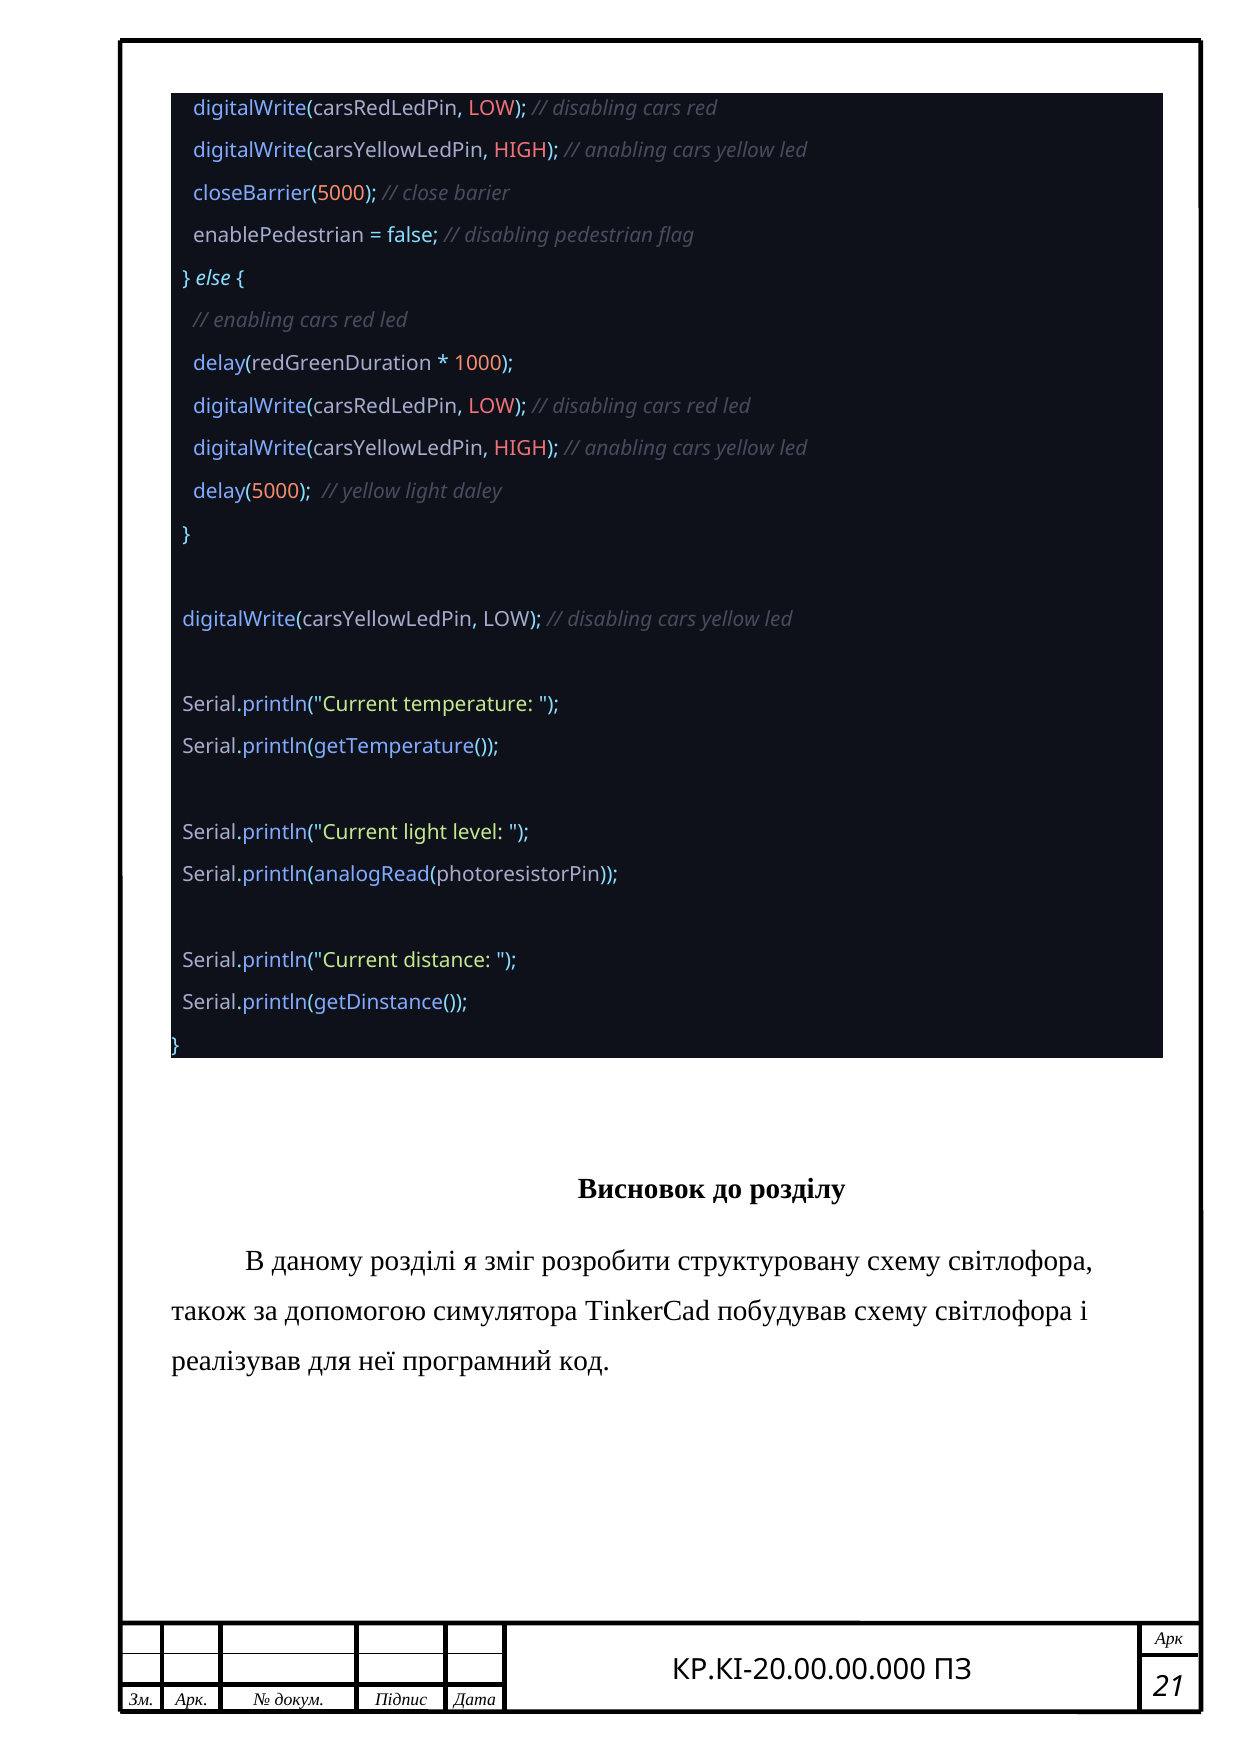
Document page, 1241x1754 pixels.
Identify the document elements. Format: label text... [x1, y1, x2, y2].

text Serial.println("Current distance: "); [171, 945, 1163, 973]
text closeBarrier(5000); // close barier [171, 178, 1163, 206]
text } [171, 519, 1163, 547]
text digitalWrite(carsYellowLedPin, HIGH); // anabling cars yellow led [171, 135, 1163, 164]
text } else { [171, 263, 1163, 291]
text } [171, 1030, 1163, 1058]
text Serial.println("Current light level: "); [171, 817, 1163, 845]
text delay(redGreenDuration * 1000); [171, 348, 1163, 377]
text enablePedestrian = false; // disabling pedestrian flag [171, 220, 1163, 249]
text digitalWrite(carsRedLedPin, LOW); // disabling cars red led [171, 391, 1163, 419]
text Serial.println("Current temperature: "); [171, 689, 1163, 717]
text delay(5000); // yellow light daley [171, 476, 1163, 504]
list Висновок до розділу [260, 1171, 1163, 1205]
text digitalWrite(carsYellowLedPin, HIGH); // anabling cars yellow led [171, 433, 1163, 462]
text digitalWrite(carsYellowLedPin, LOW); // disabling cars yellow led [171, 604, 1163, 632]
text Serial.println(getTemperature()); [171, 732, 1163, 760]
text Serial.println(getDinstance()); [171, 987, 1163, 1016]
text // enabling cars red led [171, 306, 1163, 334]
text Serial.println(analogRead(photoresistorPin)); [171, 859, 1163, 888]
text digitalWrite(carsRedLedPin, LOW); // disabling cars red [171, 93, 1163, 121]
text В даному розділі я зміг розробити структуровану схему світлофора, також за допомогою симулятора TinkerCad побудував схему світлофора і реалізував для неї програмний код. [171, 1243, 1163, 1377]
